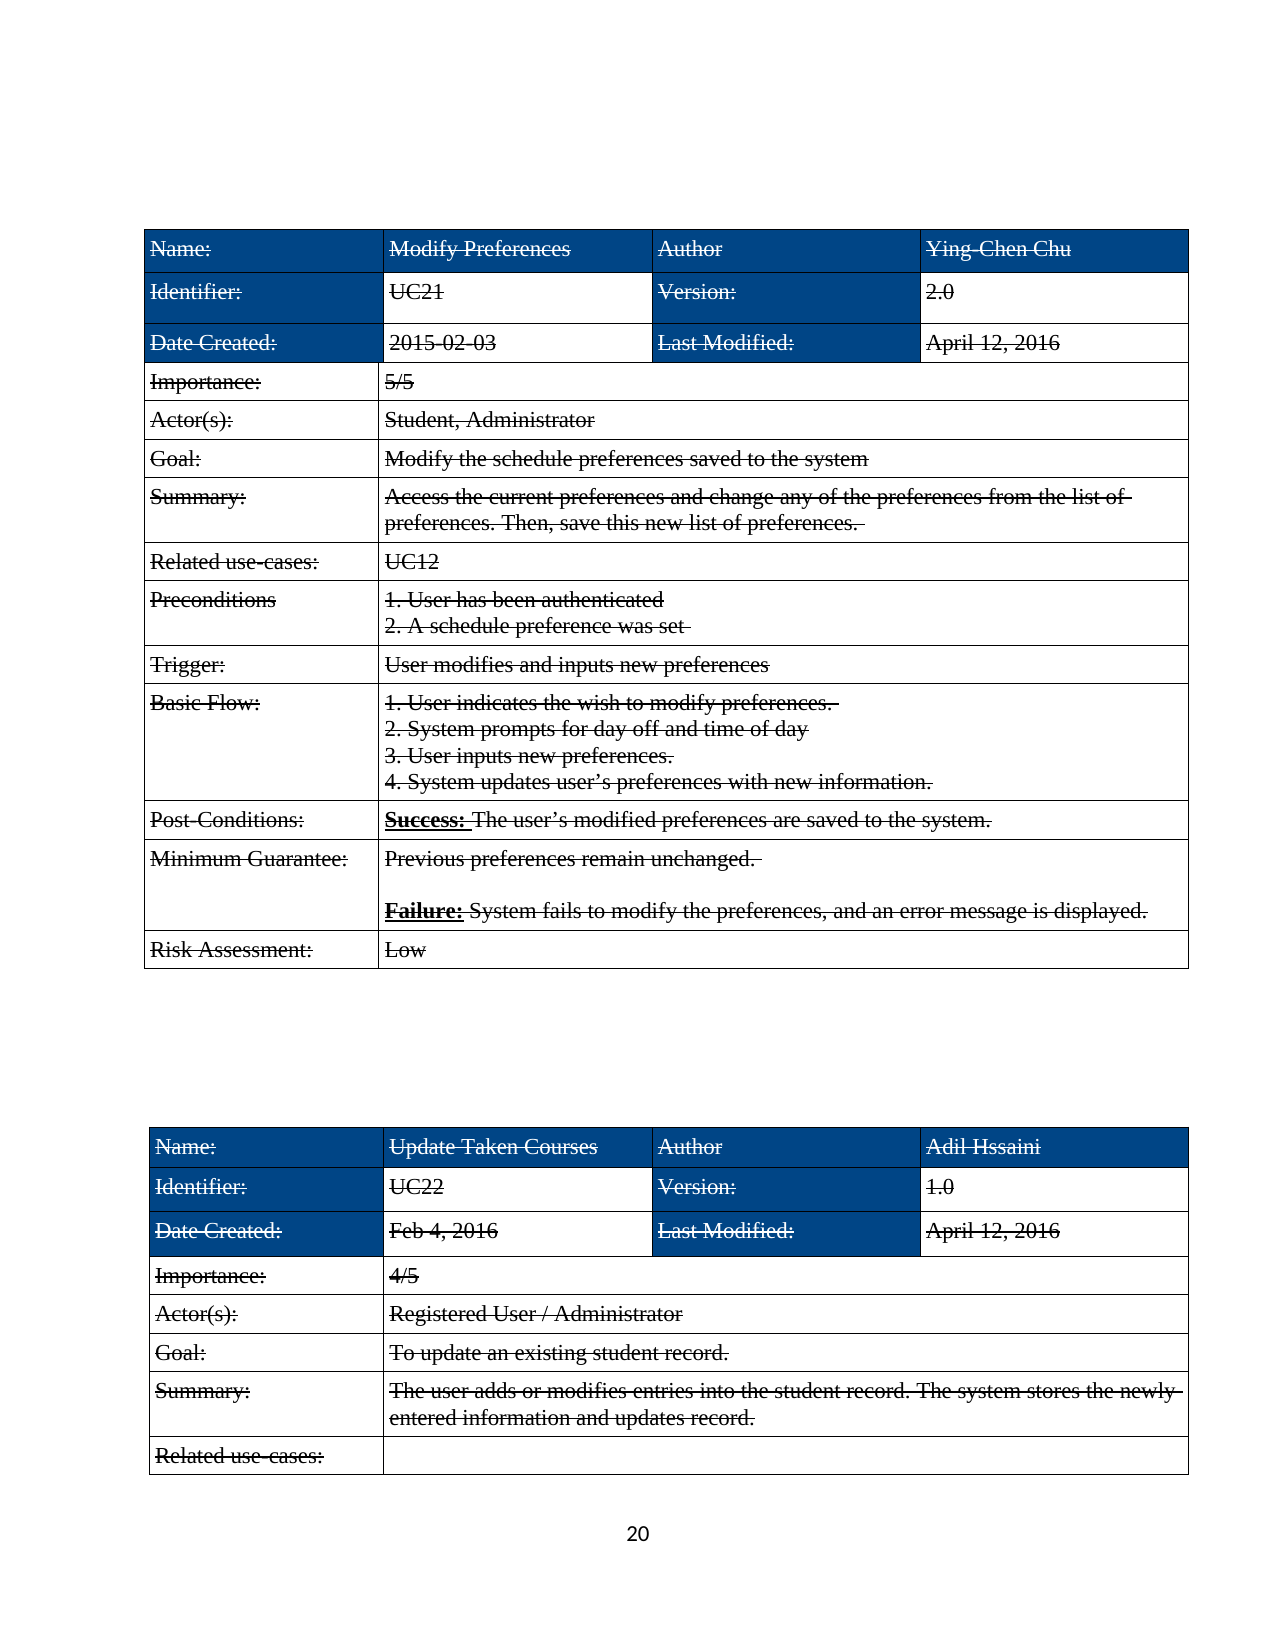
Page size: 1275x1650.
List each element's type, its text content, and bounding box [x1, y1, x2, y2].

table_cell Trigger: [145, 646, 378, 683]
table_cell 2015-02-03 [384, 324, 652, 362]
table_cell Success: The user’s modified preferences are saved to the system. [379, 801, 1188, 838]
table_cell Post-Conditions: [145, 801, 378, 838]
table_cell Identifier: [150, 1168, 383, 1211]
table_cell 5/5 [379, 363, 1188, 400]
table_cell Feb 4, 2016 [384, 1212, 652, 1256]
table_cell Low [379, 931, 1188, 968]
table_cell [384, 1437, 1188, 1474]
table_header Name: [150, 1128, 383, 1167]
table_cell UC12 [379, 543, 1188, 580]
table_cell Minimum Guarantee: [145, 840, 378, 929]
table_cell Date Created: [150, 1212, 383, 1256]
table_cell Summary: [150, 1372, 383, 1436]
table_cell 1. User has been authenticated 2. A schedule preference was set [379, 581, 1188, 644]
table_header Adil Hssaini [921, 1128, 1188, 1167]
table_cell Version: [653, 1168, 920, 1211]
table_cell UC22 [384, 1168, 652, 1211]
table_cell Summary: [145, 478, 378, 541]
table_cell Date Created: [145, 324, 383, 362]
table_header Modify Preferences [384, 230, 652, 272]
table_header Author [653, 1128, 920, 1167]
table_cell Version: [653, 273, 920, 323]
table_cell Risk Assessment: [145, 931, 378, 968]
table_header Update Taken Courses [384, 1128, 652, 1167]
table_cell Modify the schedule preferences saved to the system [379, 440, 1188, 477]
table_header Name: [145, 230, 383, 272]
table_cell 1. User indicates the wish to modify preferences. 2. System prompts for day off and time of day 3. User inputs new preferences. 4. System updates user’s preferences with new information. [379, 684, 1188, 800]
table_cell Goal: [145, 440, 378, 477]
table_cell Identifier: [145, 273, 383, 323]
table_cell Previous preferences remain unchanged. Failure: System fails to modify the preferences, and an error message is displayed. [379, 840, 1188, 929]
table_cell 2.0 [921, 273, 1188, 323]
table_cell Last Modified: [653, 324, 920, 362]
table_header Author [653, 230, 920, 272]
table_cell Access the current preferences and change any of the preferences from the list of preferences. Then, save this new list of preferences. [379, 478, 1188, 541]
table_cell Importance: [145, 363, 378, 400]
table_cell Actor(s): [150, 1295, 383, 1333]
table_cell 1.0 [921, 1168, 1188, 1211]
table_cell Last Modified: [653, 1212, 920, 1256]
table_header Ying-Chen Chu [921, 230, 1188, 272]
table_cell Preconditions [145, 581, 378, 644]
table_cell Importance: [150, 1257, 383, 1294]
table_cell UC21 [384, 273, 652, 323]
table_cell Related use-cases: [145, 543, 378, 580]
table_cell Basic Flow: [145, 684, 378, 800]
table_cell User modifies and inputs new preferences [379, 646, 1188, 683]
table_cell The user adds or modifies entries into the student record. The system stores the newly entered information and updates record. [384, 1372, 1188, 1436]
table_cell Goal: [150, 1334, 383, 1371]
table_cell Student, Administrator [379, 401, 1188, 438]
table_cell Registered User / Administrator [384, 1295, 1188, 1333]
table_cell 4/5 [384, 1257, 1188, 1294]
table_cell April 12, 2016 [921, 324, 1188, 362]
table_cell April 12, 2016 [921, 1212, 1188, 1256]
table_cell To update an existing student record. [384, 1334, 1188, 1371]
table_cell Related use-cases: [150, 1437, 383, 1474]
table_cell Actor(s): [145, 401, 378, 438]
